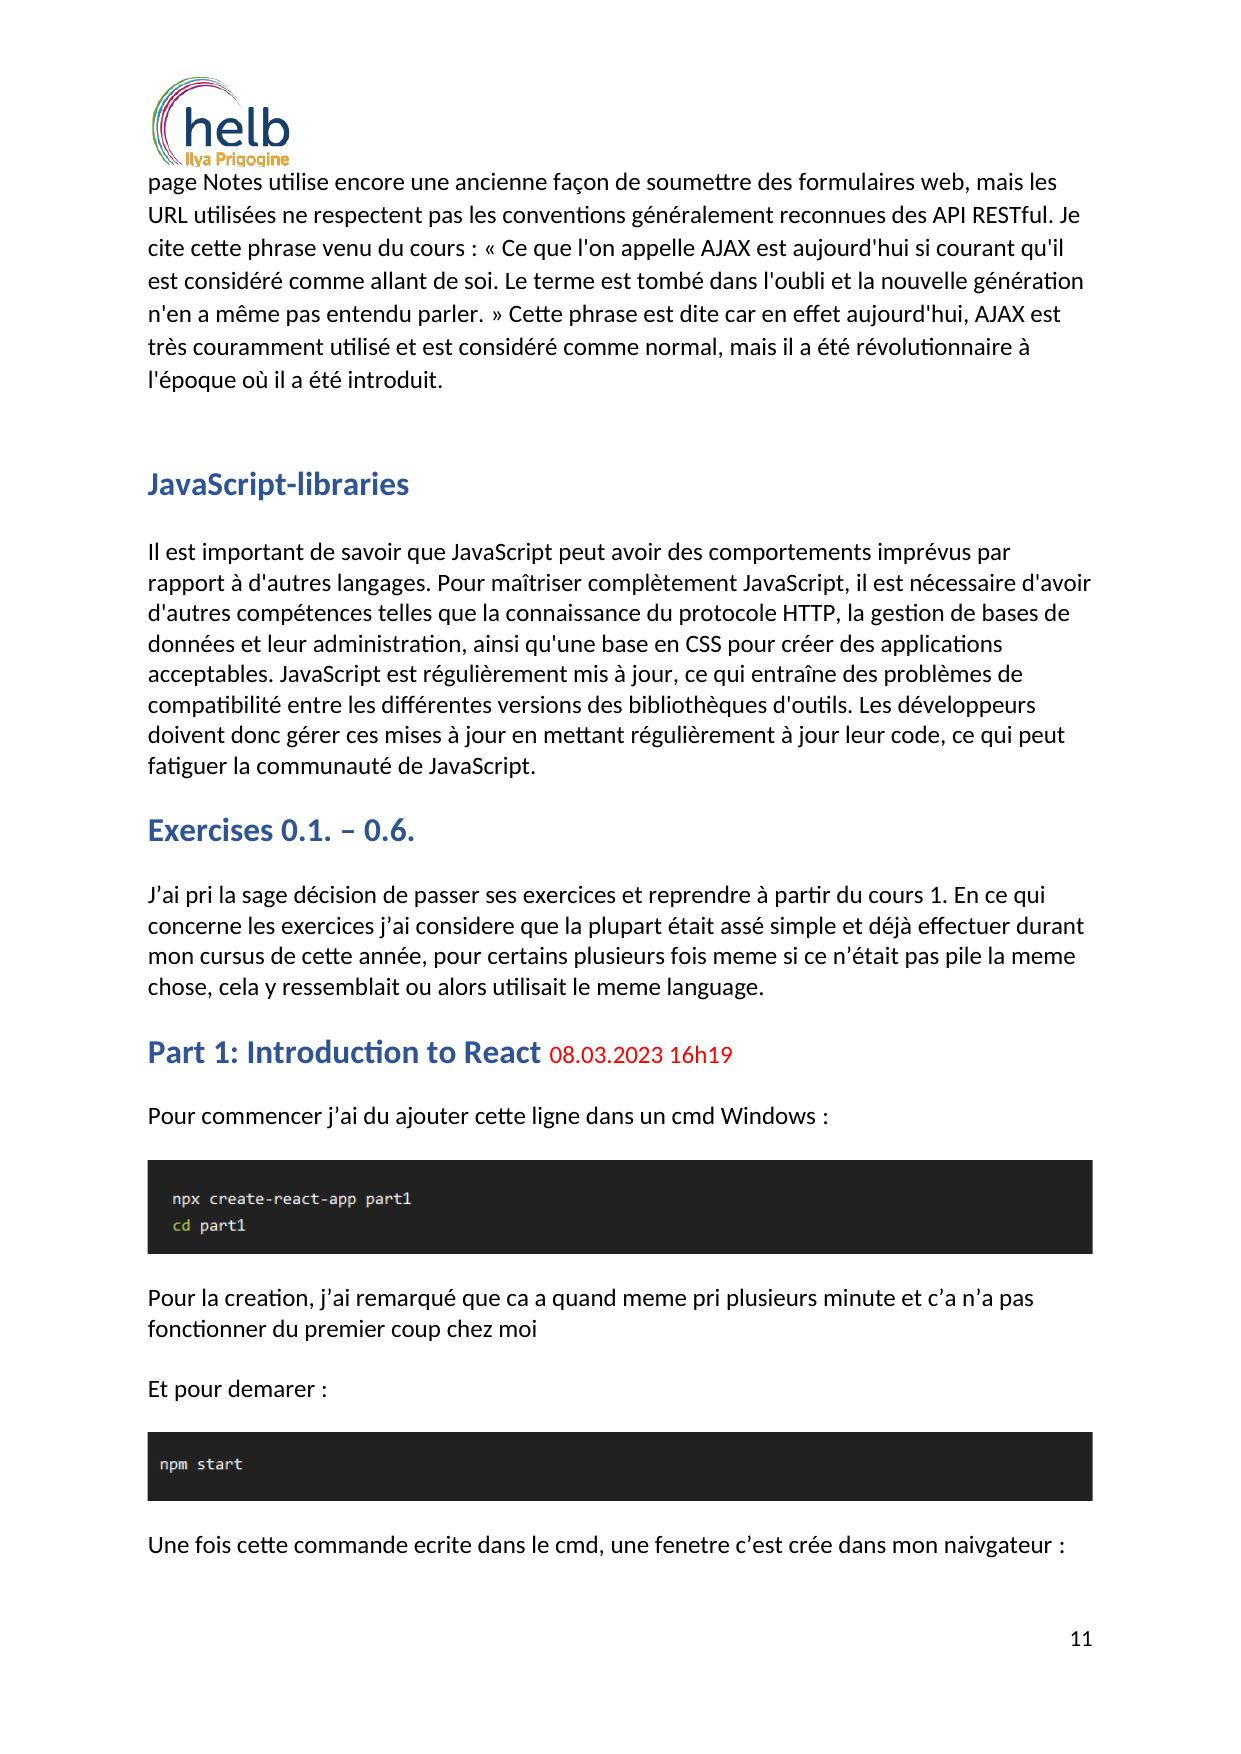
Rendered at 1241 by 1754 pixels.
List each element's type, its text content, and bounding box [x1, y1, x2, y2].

text Part 1: Introduction to React 08.03.2023 16h19 [148, 1031, 1092, 1071]
text Exercises 0.1. – 0.6. [148, 809, 1092, 850]
text Pour commencer j’ai du ajouter cette ligne dans un cmd Windows : [148, 1101, 1092, 1131]
picture [147, 1160, 1093, 1254]
text J’ai pri la sage décision de passer ses exercices et reprendre à partir du cours 1. En ce qui concerne les exercices j’ai considere que la plupart était assé simple et déjà effectuer durant mon cursus de cette année, pour certains plusieurs fois meme si ce n’était pas pile la meme chose, cela y ressemblait ou alors utilisait le meme language. [148, 879, 1092, 1001]
text Et pour demarer : [148, 1373, 1092, 1403]
text JavaScript-libraries [148, 463, 1092, 504]
text Il est important de savoir que JavaScript peut avoir des comportements imprévus par rapport à d'autres langages. Pour maîtriser complètement JavaScript, il est nécessaire d'avoir d'autres compétences telles que la connaissance du protocole HTTP, la gestion de bases de données et leur administration, ainsi qu'une base en CSS pour créer des applications acceptables. JavaScript est régulièrement mis à jour, ce qui entraîne des problèmes de compatibilité entre les différentes versions des bibliothèques d'outils. Les développeurs doivent donc gérer ces mises à jour en mettant régulièrement à jour leur code, ce qui peut fatiguer la communauté de JavaScript. [148, 536, 1092, 780]
text Une fois cette commande ecrite dans le cmd, une fenetre c’est crée dans mon naivgateur : [148, 1529, 1092, 1560]
picture [147, 73, 296, 167]
picture [147, 1432, 1093, 1501]
text Pour la creation, j’ai remarqué que ca a quand meme pri plusieurs minute et c’a n’a pas fonctionner du premier coup chez moi [148, 1282, 1092, 1343]
